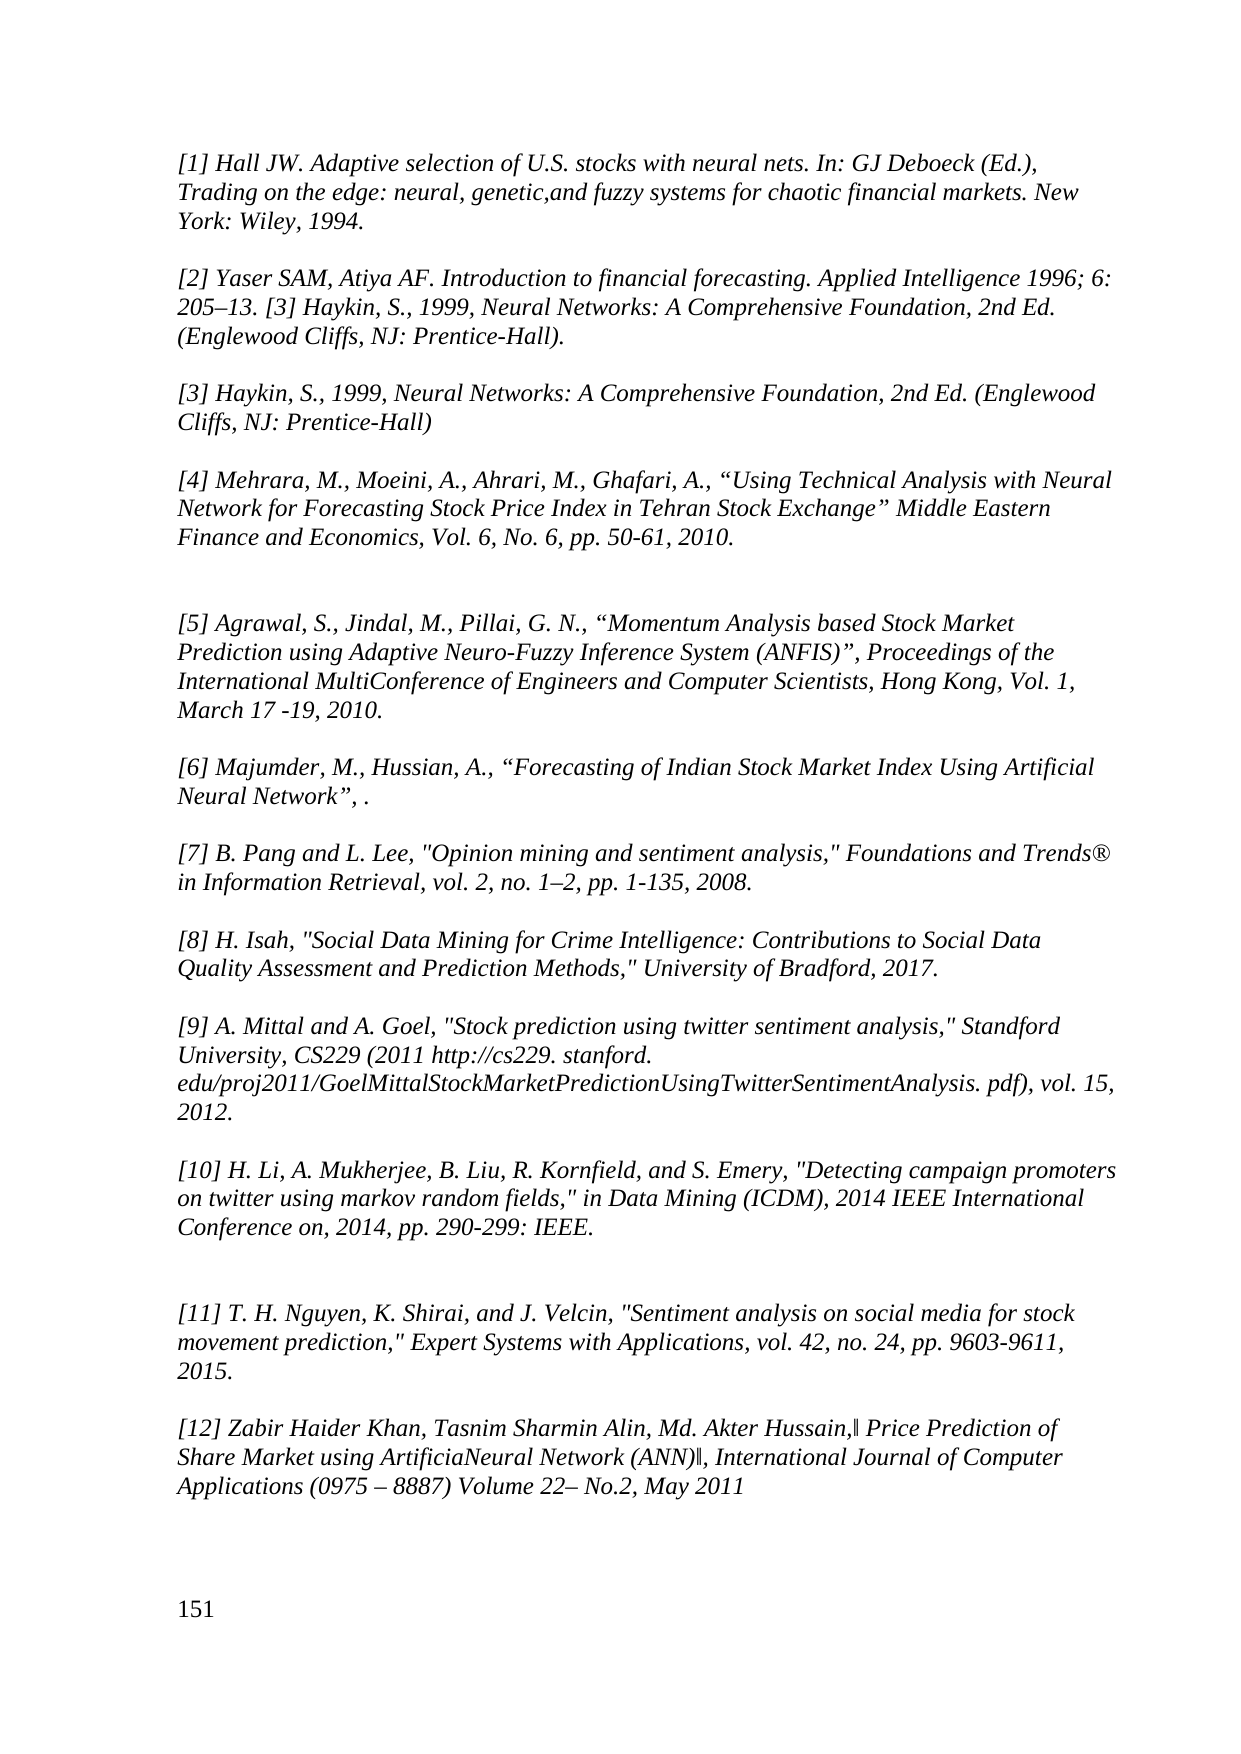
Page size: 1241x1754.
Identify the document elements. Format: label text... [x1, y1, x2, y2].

text [9] A. Mittal and A. Goel, "Stock prediction using twitter sentiment analysis," Standford University, CS229 (2011 http://cs229. stanford. edu/proj2011/GoelMittalStockMarketPredictionUsingTwitterSentimentAnalysis. pdf), vol. 15, 2012. [177, 1011, 1122, 1126]
text [10] H. Li, A. Mukherjee, B. Liu, R. Kornfield, and S. Emery, "Detecting campaign promoters on twitter using markov random fields," in Data Mining (ICDM), 2014 IEEE International Conference on, 2014, pp. 290-299: IEEE. [177, 1155, 1122, 1241]
text [1] Hall JW. Adaptive selection of U.S. stocks with neural nets. In: GJ Deboeck (Ed.), Trading on the edge: neural, genetic,and fuzzy systems for chaotic financial markets. New York: Wiley, 1994. [177, 148, 1122, 235]
text [8] H. Isah, "Social Data Mining for Crime Intelligence: Contributions to Social Data Quality Assessment and Prediction Methods," University of Bradford, 2017. [177, 925, 1122, 982]
text [6] Majumder, M., Hussian, A., “Forecasting of Indian Stock Market Index Using Artificial Neural Network”, . [177, 752, 1122, 810]
text [2] Yaser SAM, Atiya AF. Introduction to financial forecasting. Applied Intelligence 1996; 6: 205–13. [3] Haykin, S., 1999, Neural Networks: A Comprehensive Foundation, 2nd Ed. (Englewood Cliffs, NJ: Prentice-Hall). [177, 263, 1122, 350]
text [3] Haykin, S., 1999, Neural Networks: A Comprehensive Foundation, 2nd Ed. (Englewood Cliffs, NJ: Prentice-Hall) [177, 378, 1122, 436]
text [12] Zabir Haider Khan, Tasnim Sharmin Alin, Md. Akter Hussain,‖ Price Prediction of Share Market using ArtificiaNeural Network (ANN)‖, International Journal of Computer Applications (0975 – 8887) Volume 22– No.2, May 2011 [177, 1413, 1122, 1500]
text [7] B. Pang and L. Lee, "Opinion mining and sentiment analysis," Foundations and Trends® in Information Retrieval, vol. 2, no. 1–2, pp. 1-135, 2008. [177, 838, 1122, 896]
text [5] Agrawal, S., Jindal, M., Pillai, G. N., “Momentum Analysis based Stock Market Prediction using Adaptive Neuro-Fuzzy Inference System (ANFIS)”, Proceedings of the International MultiConference of Engineers and Computer Scientists, Hong Kong, Vol. 1, March 17 -19, 2010. [177, 608, 1122, 723]
text [11] T. H. Nguyen, K. Shirai, and J. Velcin, "Sentiment analysis on social media for stock movement prediction," Expert Systems with Applications, vol. 42, no. 24, pp. 9603-9611, 2015. [177, 1298, 1122, 1385]
text [4] Mehrara, M., Moeini, A., Ahrari, M., Ghafari, A., “Using Technical Analysis with Neural Network for Forecasting Stock Price Index in Tehran Stock Exchange” Middle Eastern Finance and Economics, Vol. 6, No. 6, pp. 50-61, 2010. [177, 465, 1122, 551]
